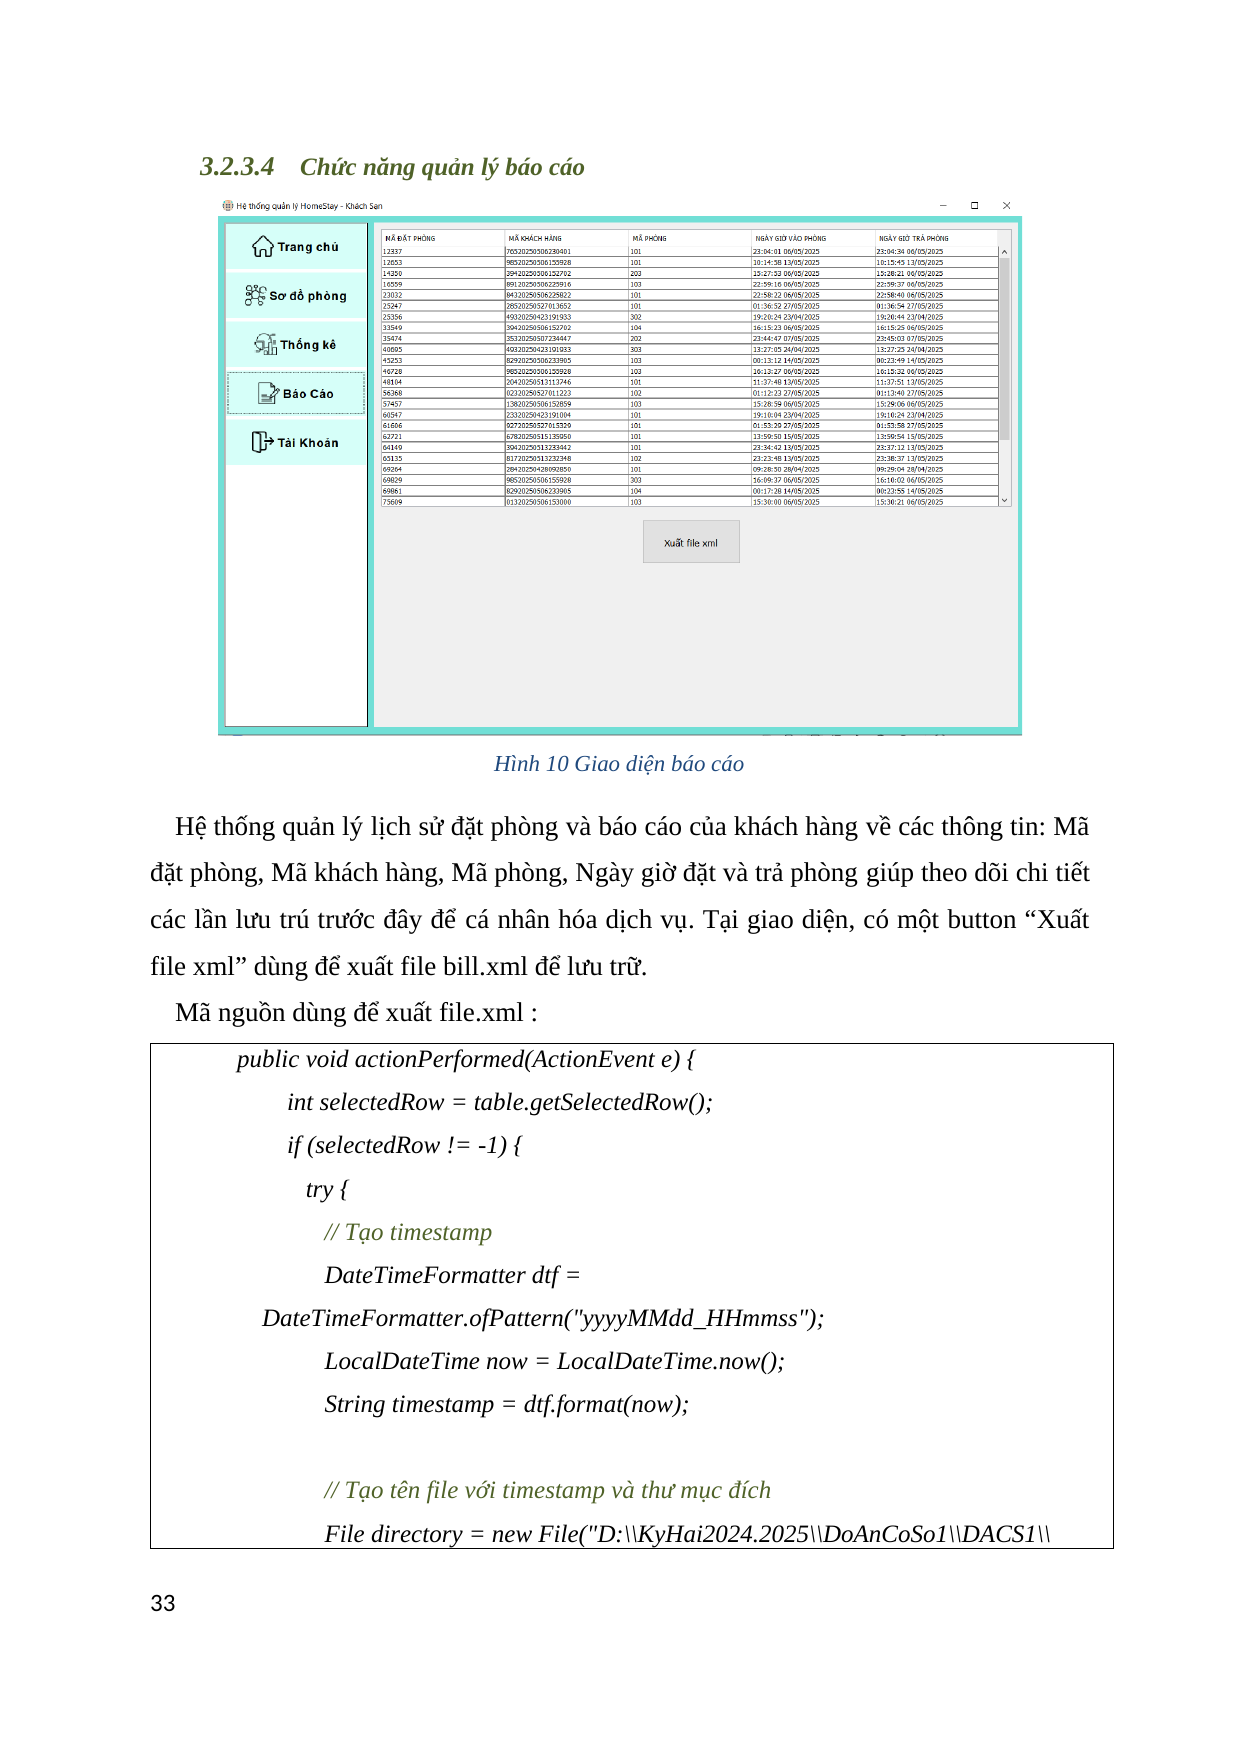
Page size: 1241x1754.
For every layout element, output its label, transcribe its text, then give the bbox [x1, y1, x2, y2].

subtitle Chức năng quản lý báo cáo [200, 150, 1090, 181]
text Mã nguồn dùng để xuất file.xml : [150, 997, 1090, 1028]
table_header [151, 1044, 1113, 1547]
picture [218, 196, 1023, 736]
text Hình 10 Giao diện báo cáo [150, 749, 1090, 776]
text Hệ thống quản lý lịch sử đặt phòng và báo cáo của khách hàng về các thông tin: Mã đặt phòng, Mã khách hàng, Mã phòng, Ngày giờ đặt và trả phòng giúp theo dõi chi tiết các lần lưu trú trước đây để cá nhân hóa dịch vụ. Tại giao diện, có một button “Xuất file xml” dùng để xuất file bill.xml để lưu trữ. [150, 810, 1090, 981]
